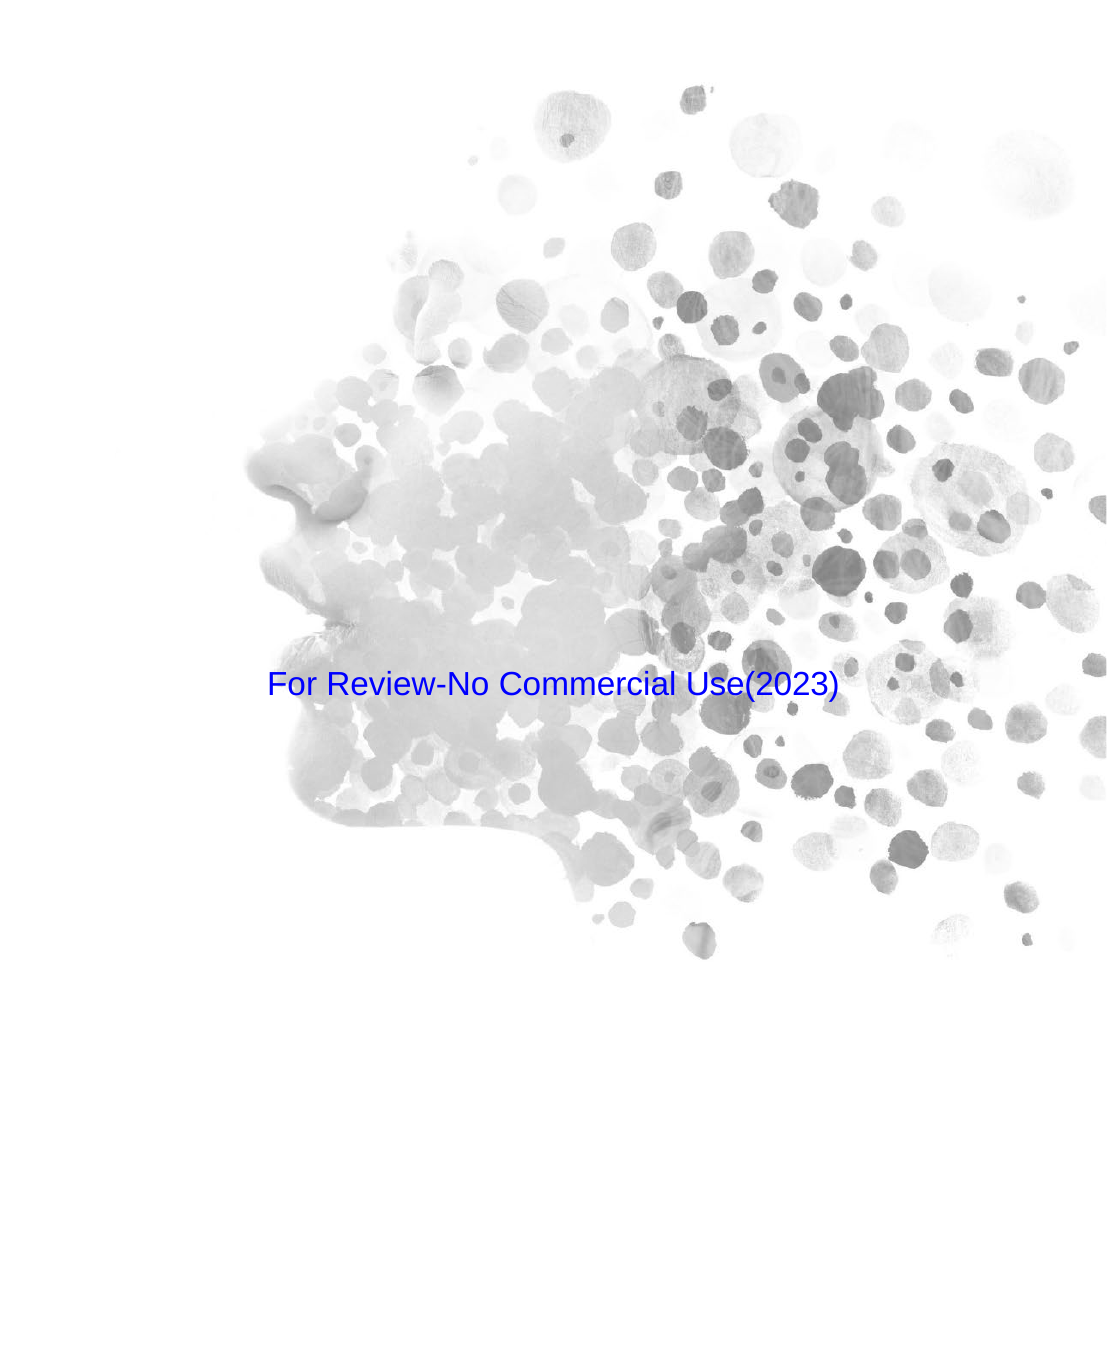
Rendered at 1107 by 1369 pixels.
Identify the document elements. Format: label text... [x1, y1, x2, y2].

picture [114, 82, 1107, 962]
text For Review-No Commercial Use(2023) [211, 664, 896, 703]
